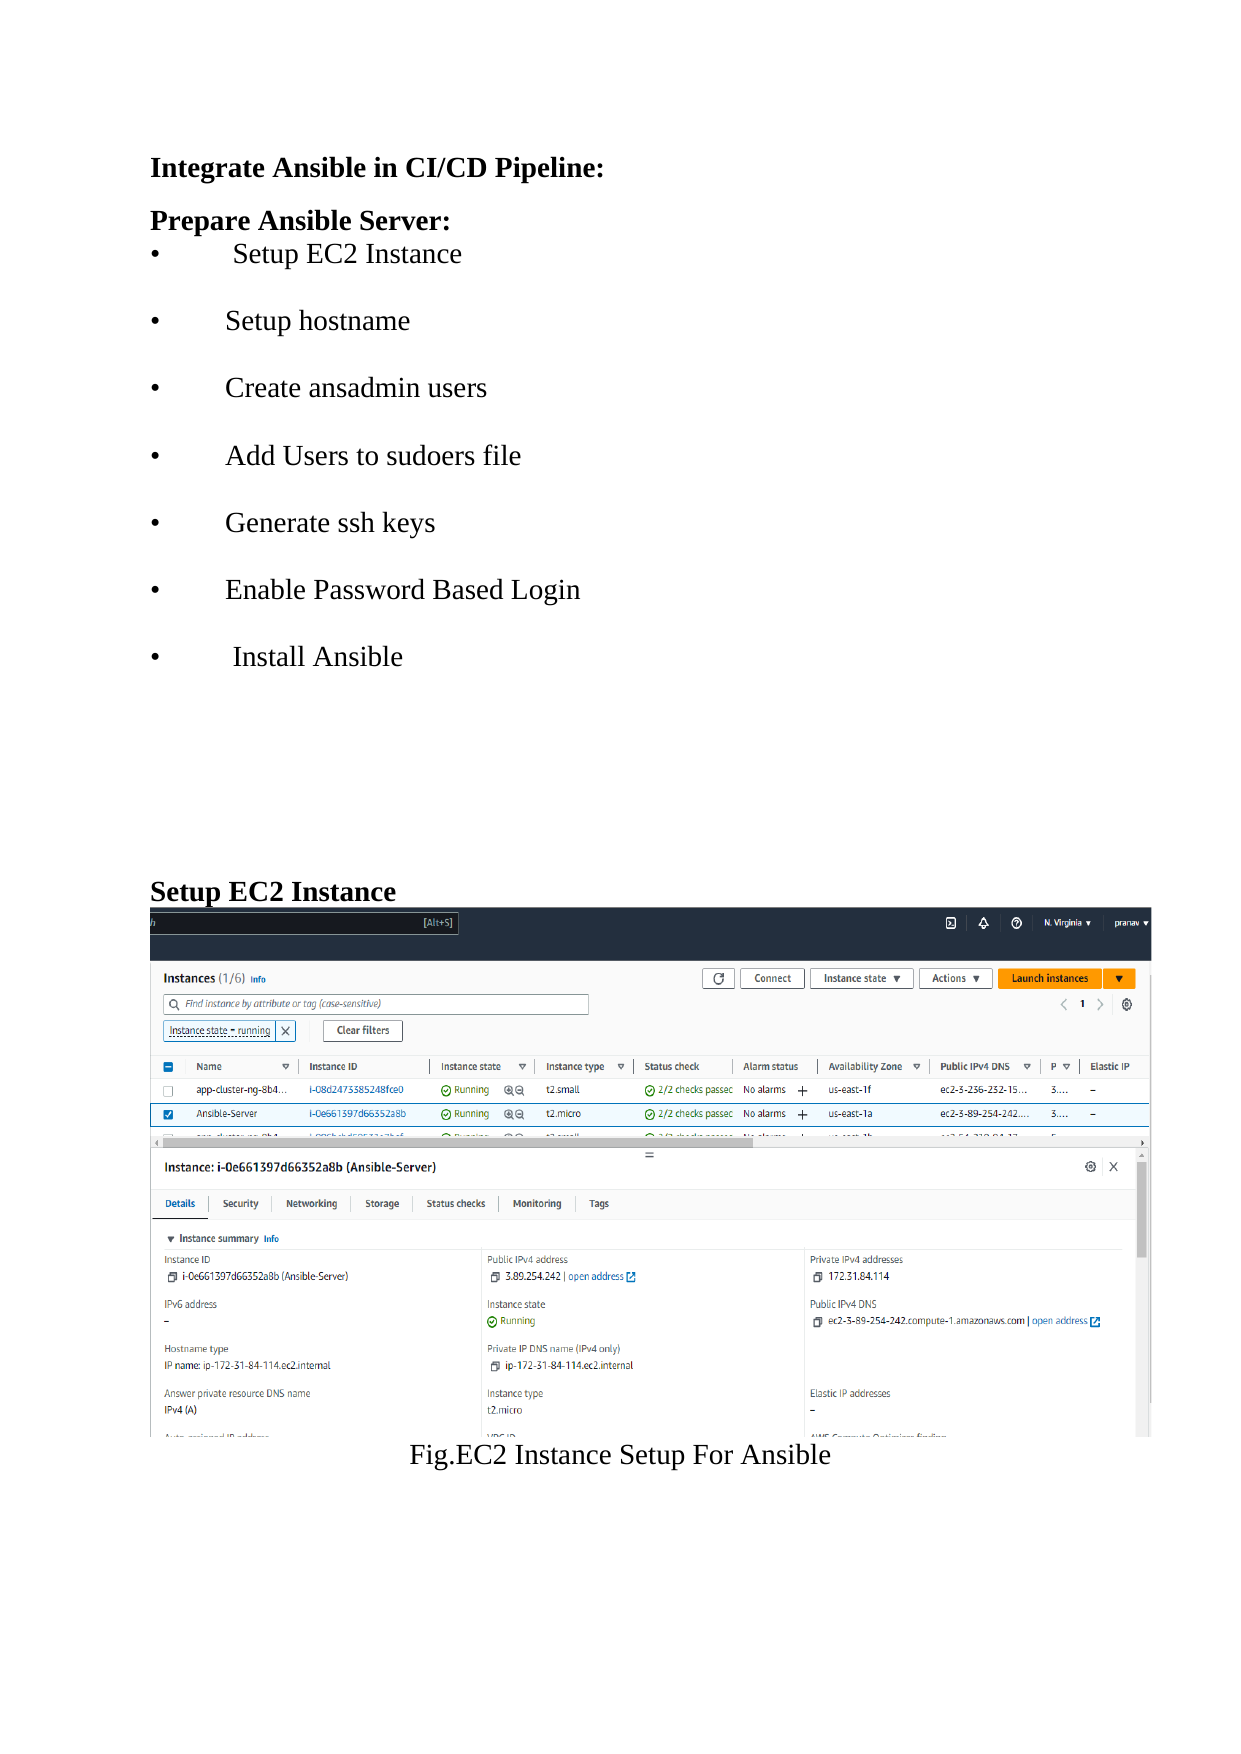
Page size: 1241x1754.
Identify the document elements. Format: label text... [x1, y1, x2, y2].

list Setup EC2 Instance [150, 236, 1090, 270]
text Fig.EC2 Instance Setup For Ansible [150, 1437, 1090, 1470]
picture [150, 907, 1152, 1437]
list Enable Password Based Login [150, 572, 1090, 605]
text Integrate Ansible in CI/CD Pipeline: [150, 150, 1090, 183]
list Generate ssh keys [150, 505, 1090, 538]
list Add Users to sudoers file [150, 438, 1090, 471]
list Install Ansible [150, 639, 1090, 672]
list Setup hostname [150, 303, 1090, 337]
list Create ansadmin users [150, 371, 1090, 404]
text Setup EC2 Instance [150, 874, 1090, 907]
text Prepare Ansible Server: [150, 203, 1090, 236]
